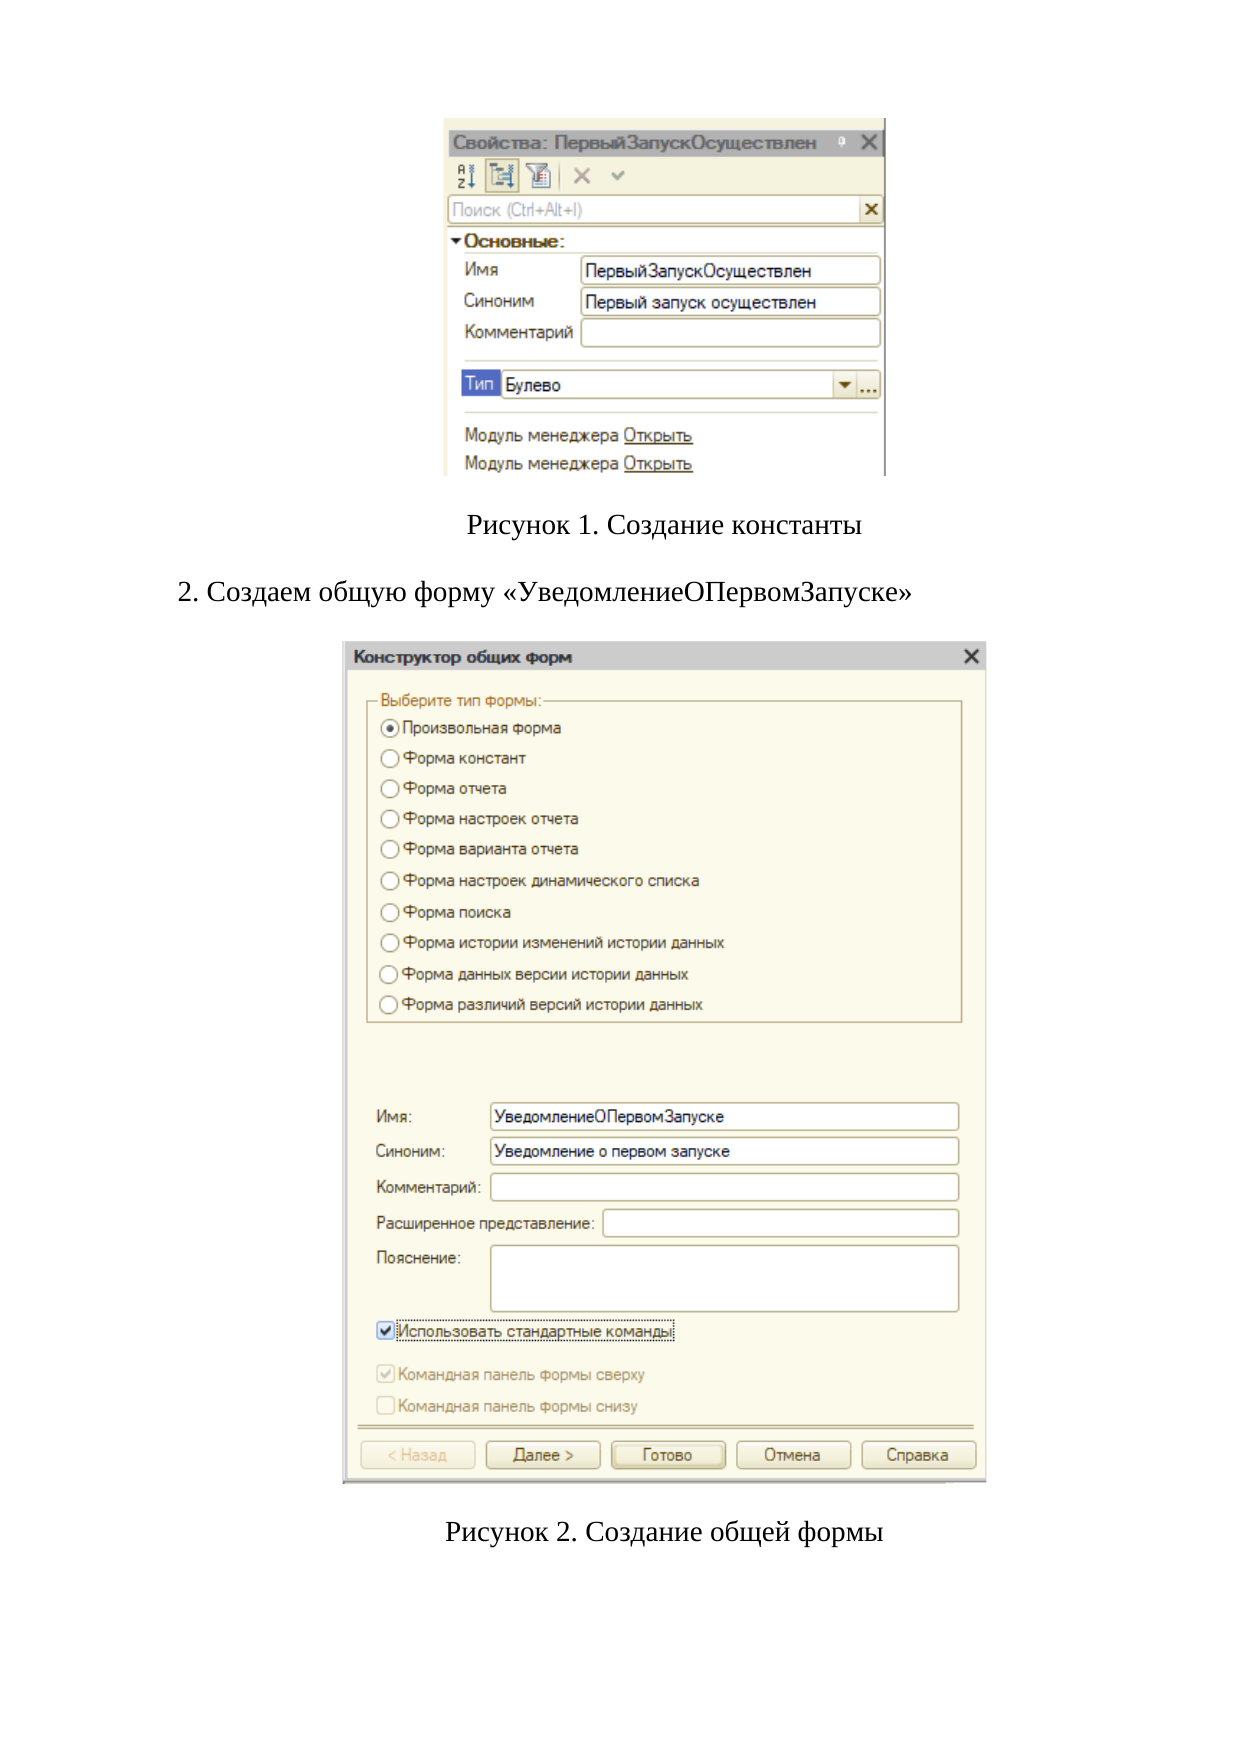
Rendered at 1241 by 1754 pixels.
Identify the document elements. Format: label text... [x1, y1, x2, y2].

picture [443, 118, 886, 476]
text 2. Создаем общую форму «УведомлениеОПервомЗапуске» [177, 574, 1152, 608]
text Рисунок 1. Создание константы [177, 507, 1152, 541]
picture [342, 641, 987, 1484]
text Рисунок 2. Создание общей формы [177, 1514, 1152, 1548]
